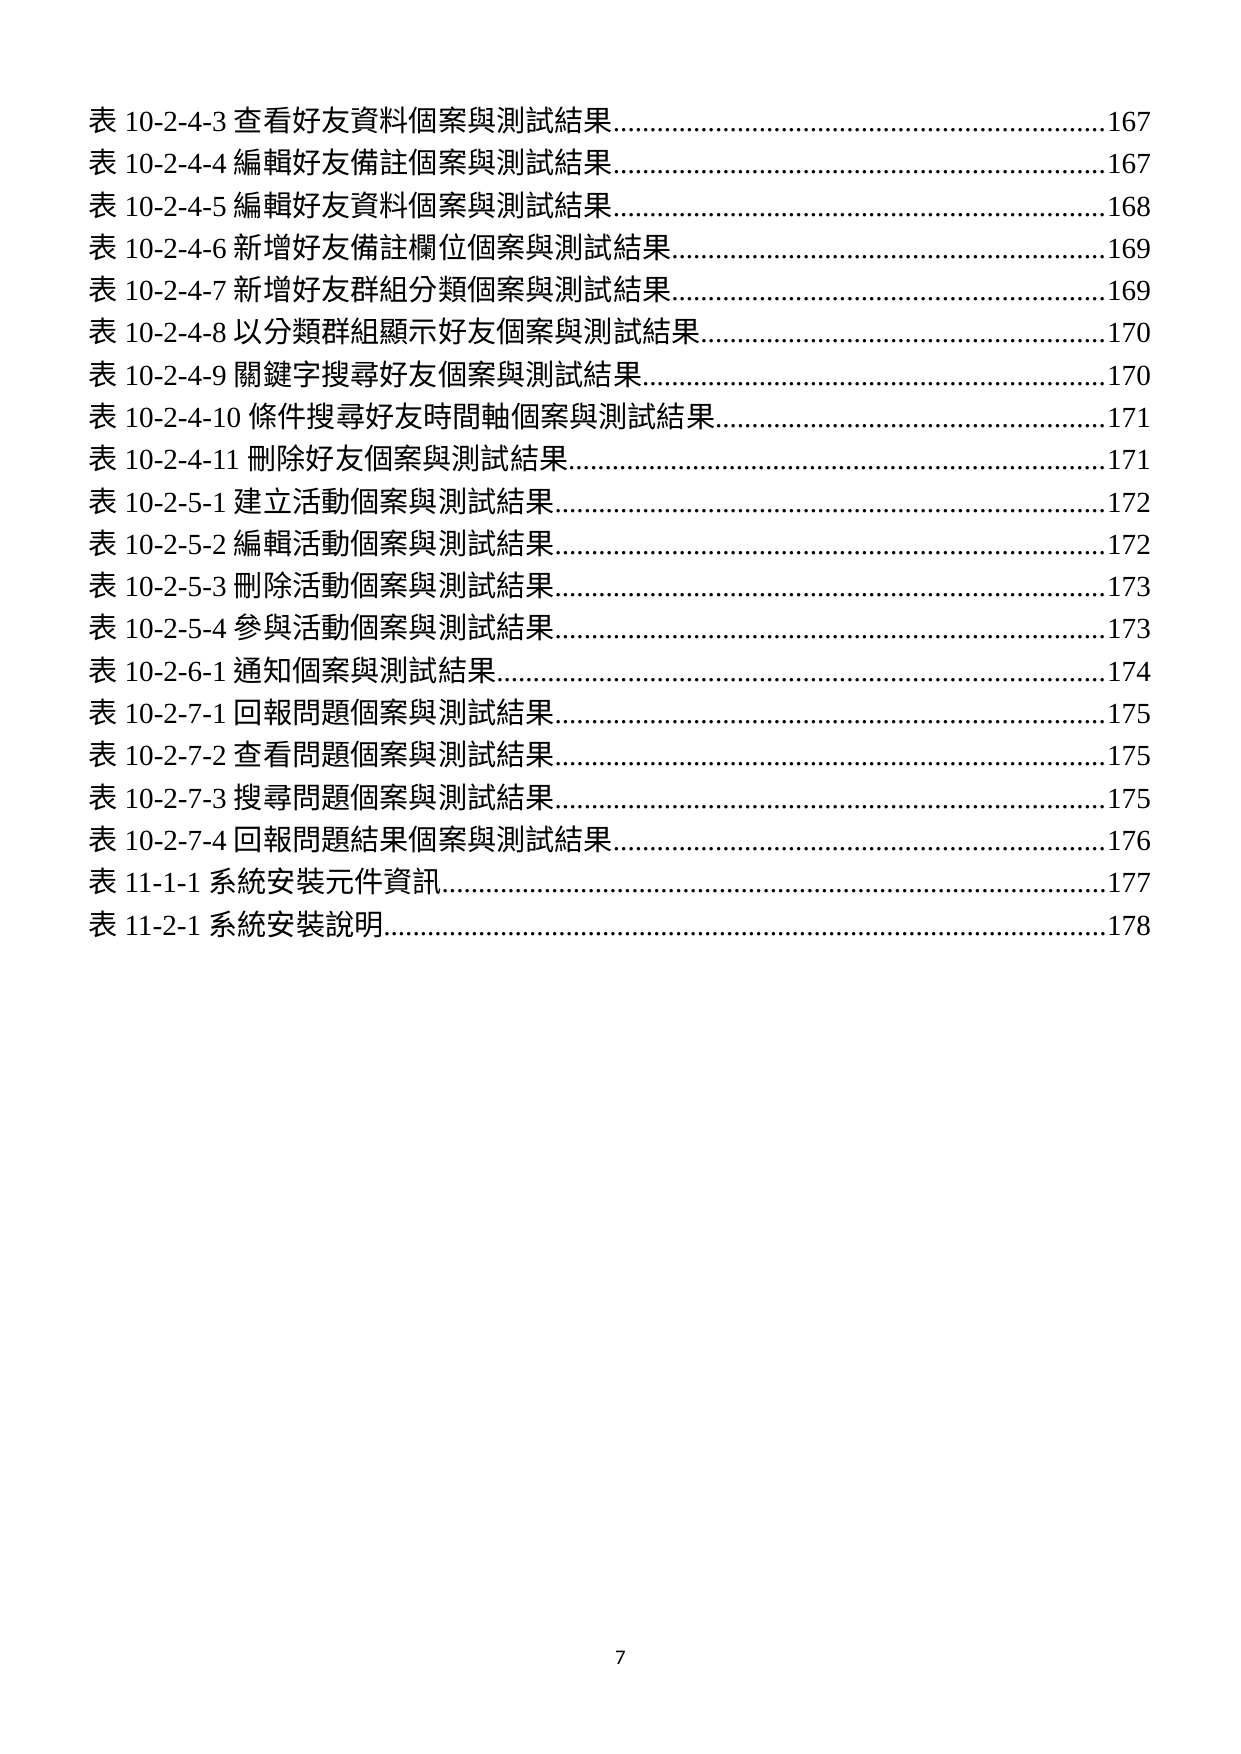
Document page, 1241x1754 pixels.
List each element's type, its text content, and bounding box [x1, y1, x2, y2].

text 表 10-2-5-3 刪除活動個案與測試結果 173 [89, 563, 1152, 605]
text 表 10-2-5-2 編輯活動個案與測試結果 172 [89, 521, 1152, 563]
text 表 10-2-4-3 查看好友資料個案與測試結果 167 [89, 98, 1152, 140]
text 表 10-2-7-3 搜尋問題個案與測試結果 175 [89, 774, 1152, 817]
text 表 10-2-7-4 回報問題結果個案與測試結果 176 [89, 817, 1152, 859]
text 表 10-2-4-5 編輯好友資料個案與測試結果 168 [89, 182, 1152, 224]
text 表 10-2-4-11 刪除好友個案與測試結果 171 [89, 436, 1152, 478]
text 表 10-2-6-1 通知個案與測試結果 174 [89, 647, 1152, 690]
text 表 10-2-7-2 查看問題個案與測試結果 175 [89, 732, 1152, 774]
text 表 10-2-4-8 以分類群組顯示好友個案與測試結果 170 [89, 309, 1152, 351]
text 表 10-2-4-9 關鍵字搜尋好友個案與測試結果 170 [89, 351, 1152, 394]
text 表 10-2-7-1 回報問題個案與測試結果 175 [89, 690, 1152, 732]
text 表 11-2-1 系統安裝說明 178 [89, 901, 1152, 943]
text 表 10-2-5-4 參與活動個案與測試結果 173 [89, 605, 1152, 647]
text 表 10-2-4-4 編輯好友備註個案與測試結果 167 [89, 140, 1152, 182]
text 表 10-2-5-1 建立活動個案與測試結果 172 [89, 478, 1152, 521]
text 表 10-2-4-6 新增好友備註欄位個案與測試結果 169 [89, 224, 1152, 267]
text 表 10-2-4-7 新增好友群組分類個案與測試結果 169 [89, 267, 1152, 309]
text 表 10-2-4-10 條件搜尋好友時間軸個案與測試結果 171 [89, 394, 1152, 436]
text 表 11-1-1 系統安裝元件資訊 177 [89, 859, 1152, 901]
